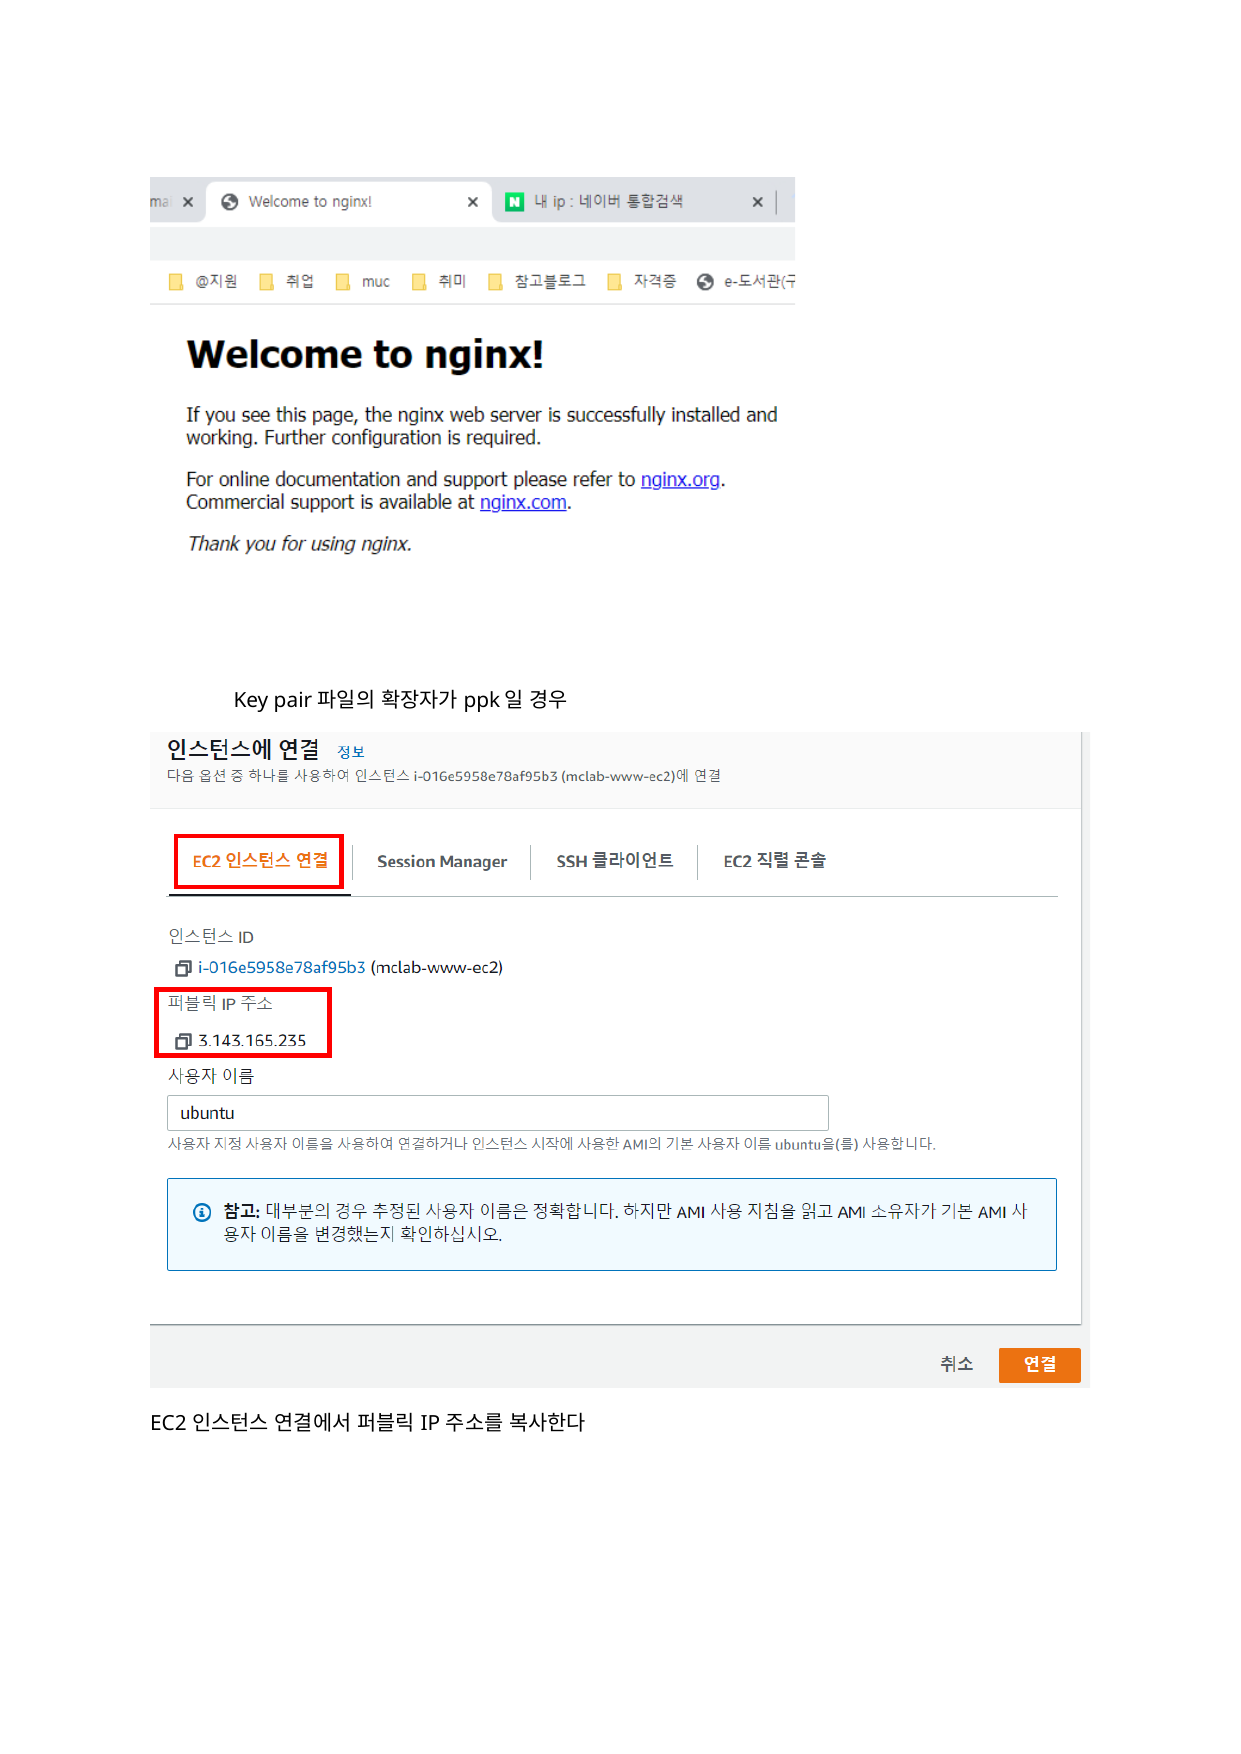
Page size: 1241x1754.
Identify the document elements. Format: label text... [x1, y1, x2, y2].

picture [150, 732, 1091, 1388]
subtitle Key pair 파일의 확장자가 ppk일 경우 [233, 683, 1090, 714]
text EC2 인스턴스 연결에서 퍼블릭 IP 주소를 복사한다 [150, 1407, 1090, 1437]
picture [150, 177, 796, 571]
